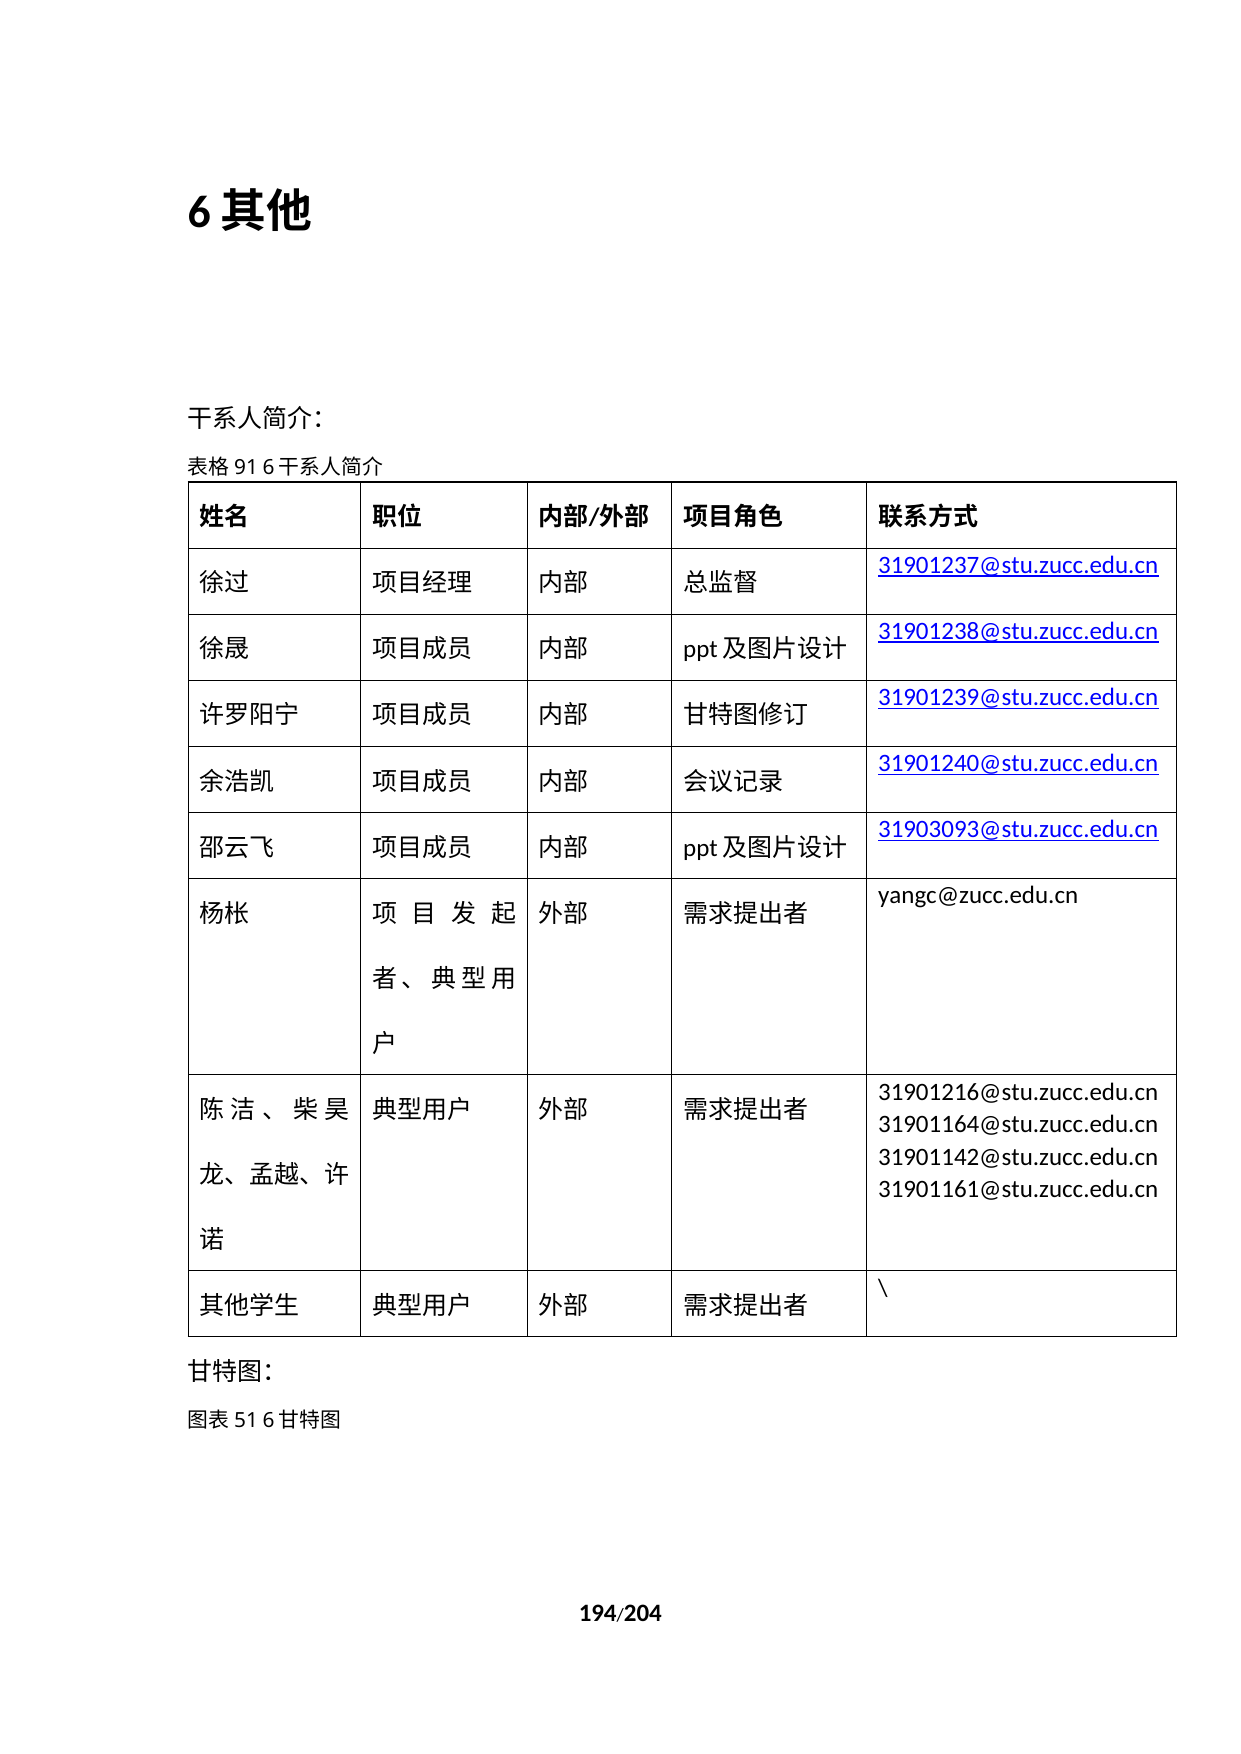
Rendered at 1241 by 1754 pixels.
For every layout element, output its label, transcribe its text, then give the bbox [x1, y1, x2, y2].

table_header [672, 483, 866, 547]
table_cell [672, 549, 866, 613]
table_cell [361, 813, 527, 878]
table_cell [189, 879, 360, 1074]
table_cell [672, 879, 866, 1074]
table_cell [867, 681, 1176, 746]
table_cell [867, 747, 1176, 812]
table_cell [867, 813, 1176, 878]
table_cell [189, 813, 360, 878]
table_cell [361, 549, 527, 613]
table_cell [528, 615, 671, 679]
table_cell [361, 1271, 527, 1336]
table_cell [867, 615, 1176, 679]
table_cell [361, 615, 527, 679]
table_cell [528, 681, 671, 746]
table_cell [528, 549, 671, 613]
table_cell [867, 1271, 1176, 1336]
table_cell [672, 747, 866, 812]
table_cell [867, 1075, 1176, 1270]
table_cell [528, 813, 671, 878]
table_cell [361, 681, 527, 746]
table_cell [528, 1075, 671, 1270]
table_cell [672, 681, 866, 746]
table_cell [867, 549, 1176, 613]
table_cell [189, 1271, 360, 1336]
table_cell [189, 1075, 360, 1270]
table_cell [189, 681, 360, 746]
text 干系人简介： [187, 384, 1053, 449]
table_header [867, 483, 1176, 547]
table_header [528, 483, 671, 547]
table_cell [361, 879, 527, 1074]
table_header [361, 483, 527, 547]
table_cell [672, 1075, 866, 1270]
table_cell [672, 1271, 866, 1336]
text 甘特图： [187, 1337, 1053, 1402]
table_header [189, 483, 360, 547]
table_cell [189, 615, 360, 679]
subtitle 6其他 [187, 158, 1053, 256]
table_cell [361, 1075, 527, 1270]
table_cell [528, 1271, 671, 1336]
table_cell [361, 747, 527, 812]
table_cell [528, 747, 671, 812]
text 表格 91 6干系人简介 [187, 449, 1053, 481]
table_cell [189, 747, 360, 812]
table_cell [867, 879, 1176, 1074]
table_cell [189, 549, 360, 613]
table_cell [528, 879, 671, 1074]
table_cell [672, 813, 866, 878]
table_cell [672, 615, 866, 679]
